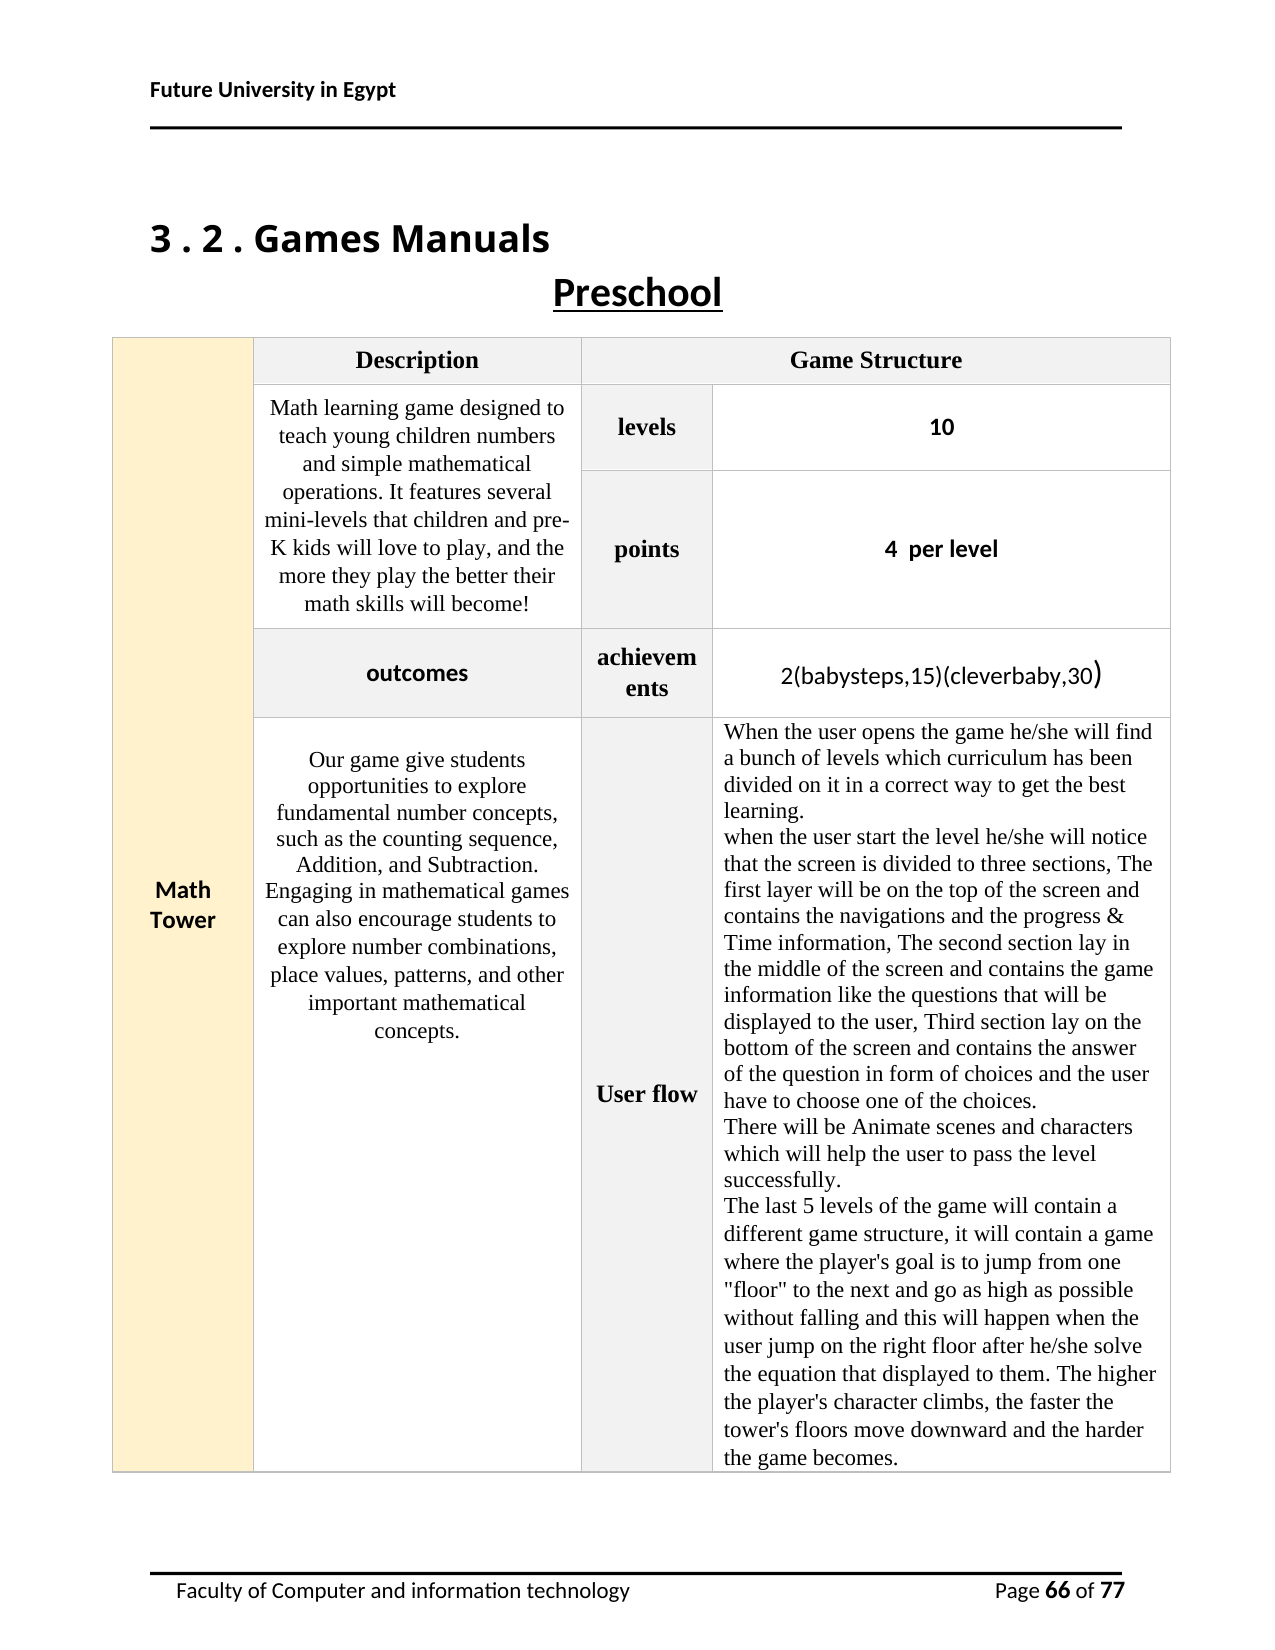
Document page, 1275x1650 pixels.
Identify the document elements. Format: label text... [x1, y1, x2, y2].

table_cell Our game give students opportunities to explore fundamental number concepts, such as the counting sequence, Addition, and Subtraction. Engaging in mathematical games can also encourage students to explore number combinations, place values, patterns, and other important mathematical concepts. [254, 718, 581, 1471]
table_cell achievements [582, 629, 712, 717]
table_header Description [254, 338, 581, 383]
table_cell 4 per level [713, 471, 1170, 628]
table_cell points [582, 471, 712, 628]
text Preschool [150, 266, 1125, 317]
table_cell When the user opens the game he/she will find a bunch of levels which curriculum has been divided on it in a correct way to get the best learning. when the user start the level he/she will notice that the screen is divided to three sections, The first layer will be on the top of the screen and contains the navigations and the progress & Time information, The second section lay in the middle of the screen and contains the game information like the questions that will be displayed to the user, Third section lay on the bottom of the screen and contains the answer of the question in form of choices and the user have to choose one of the choices. There will be Animate scenes and characters which will help the user to pass the level successfully. The last 5 levels of the game will contain a different game structure, it will contain a game where the player's goal is to jump from one "floor" to the next and go as high as possible without falling and this will happen when the user jump on the right floor after he/she solve the equation that displayed to them. The higher the player's character climbs, the faster the tower's floors move downward and the harder the game becomes. [713, 718, 1170, 1471]
table_cell User flow [582, 718, 712, 1471]
table_cell levels [582, 385, 712, 469]
table_header Game Structure [582, 338, 1170, 383]
table_cell 10 [713, 385, 1170, 469]
table_cell outcomes [254, 629, 581, 717]
subtitle 3 . 2 . Games Manuals [150, 212, 1125, 263]
table_header Math Tower [113, 338, 253, 1471]
table_cell Math learning game designed to teach young children numbers and simple mathematical operations. It features several mini-levels that children and pre-K kids will love to play, and the more they play the better their math skills will become! [254, 385, 581, 628]
table_cell 2(babysteps,15)(cleverbaby,30) [713, 629, 1170, 717]
